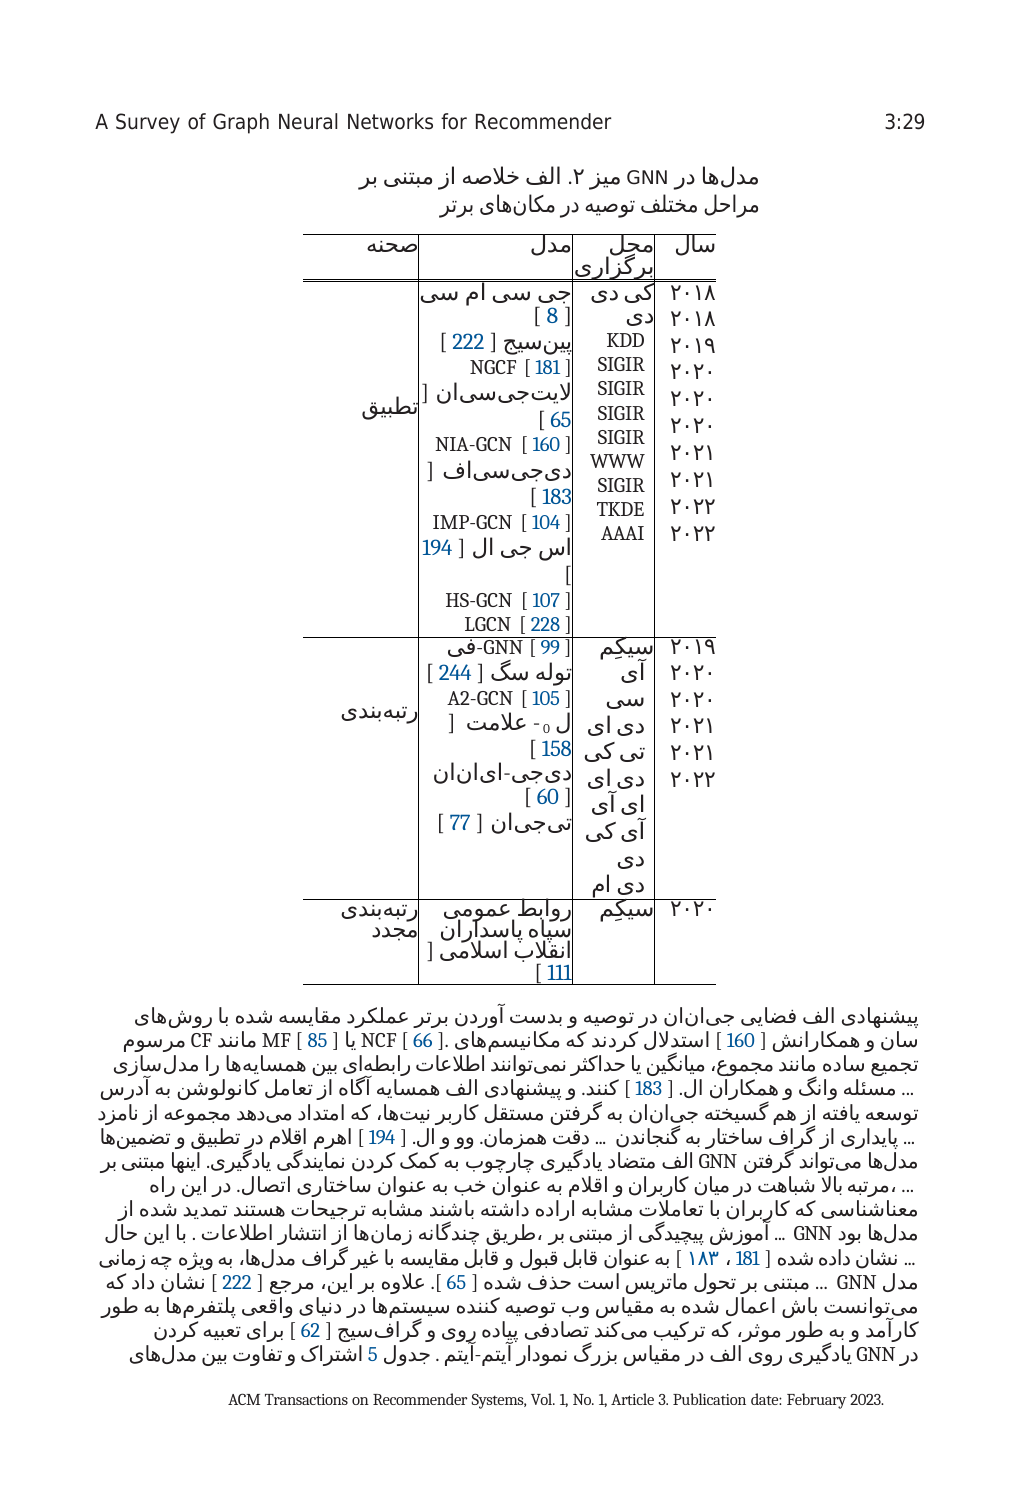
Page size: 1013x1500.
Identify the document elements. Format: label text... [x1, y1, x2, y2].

text میز ۲. الف خلاصه از مبتنی بر GNN مدل‌ها در مراحل مختلف توصیه در مکان‌های برتر [303, 164, 759, 218]
table_cell ۲۰۱۸ ۲۰۱۸ ۲۰۱۹ ۲۰۲۰ ۲۰۲۰ ۲۰۲۰ ۲۰۲۱ ۲۰۲۱ ۲۰۲۲ ۲۰۲۲ [655, 282, 716, 637]
table_header محل برگزاری [573, 235, 654, 279]
table_cell رتبه‌بندی مجدد [303, 900, 418, 984]
table_cell سیکِم [573, 900, 654, 984]
table_header مدل [419, 235, 572, 279]
table_cell کی دی دی KDD SIGIR SIGIR SIGIR SIGIR WWW SIGIR TKDE AAAI [573, 282, 654, 637]
table_cell جی سی ام سی [ 8 ] پین‌سیج [ 222 ] NGCF [ 181 ] لایت‌جی‌سی‌ان [ 65 ] NIA-GCN [ 160 ] دی‌جی‌سی‌اف [ 183 ] IMP-GCN [ 104 ] اس جی ال [ 194 ] HS-GCN [ 107 ] LGCN [ 228 ] [419, 282, 572, 637]
table_cell تطبیق [303, 282, 418, 637]
table_header سال [655, 235, 716, 279]
table_cell رتبه‌بندی [303, 638, 418, 898]
table_header صحنه [303, 235, 418, 279]
table_cell ۲۰۱۹ ۲۰۲۰ ۲۰۲۰ ۲۰۲۱ ۲۰۲۱ ۲۰۲۲ [655, 638, 716, 898]
table_cell ۲۰۲۰ [655, 900, 716, 984]
table_cell روابط عمومی سپاه پاسداران انقلاب اسلامی [ 111 ] [419, 900, 572, 984]
table_cell سیکِم آی سی دی ای تی کی دی ای ای آی آی کی دی دی ام [573, 638, 654, 898]
table_cell فی-GNN [ 99 ] توله سگ [ 244 ] A2-GCN [ 105 ] ل 0 - علامت [ 158 ] دی‌جی-ای‌ان‌ان [ 60 ] تی‌جی‌ان [ 77 ] [419, 638, 572, 898]
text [96, 1004, 918, 1367]
